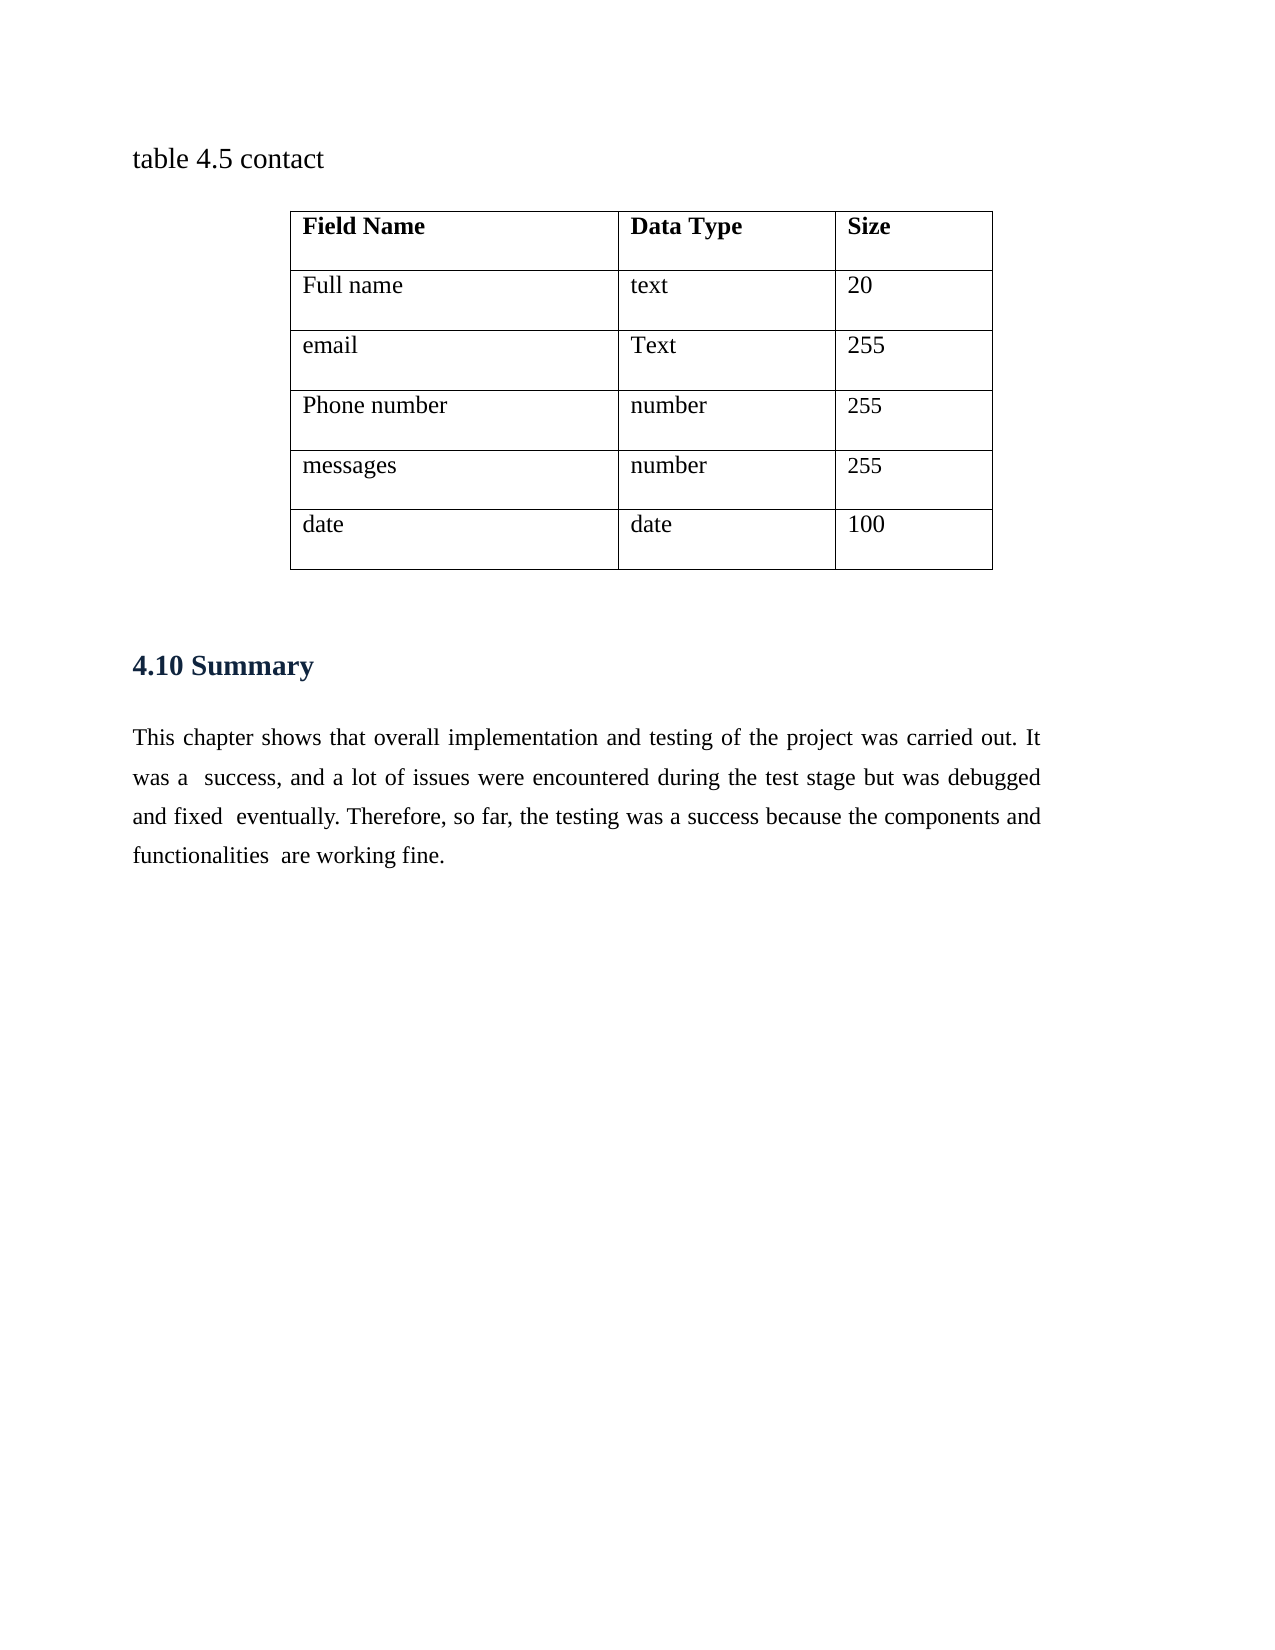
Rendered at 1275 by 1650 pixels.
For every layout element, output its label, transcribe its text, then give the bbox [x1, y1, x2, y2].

table_cell date [619, 510, 835, 569]
table_cell 255 [836, 451, 992, 509]
table_cell text [619, 271, 835, 330]
table_cell messages [291, 451, 618, 509]
table_cell Full name [291, 271, 618, 330]
table_cell 20 [836, 271, 992, 330]
text table 4.5 contact [132, 142, 1158, 175]
table_cell 255 [836, 391, 992, 449]
text 4.10 Summary [132, 648, 1158, 682]
table_cell 255 [836, 331, 992, 390]
table_cell Text [619, 331, 835, 390]
table_cell Phone number [291, 391, 618, 449]
table_header Size [836, 212, 992, 270]
table_header Data Type [619, 212, 835, 270]
text This chapter shows that overall implementation and testing of the project was carried out. It was a success, and a lot of issues were encountered during the test stage but was debugged and fixed eventually. Therefore, so far, the testing was a success because the components and functionalities are working fine. [132, 723, 1043, 869]
table_cell number [619, 391, 835, 449]
table_cell number [619, 451, 835, 509]
table_cell date [291, 510, 618, 569]
table_cell 100 [836, 510, 992, 569]
table_header Field Name [291, 212, 618, 270]
table_cell email [291, 331, 618, 390]
